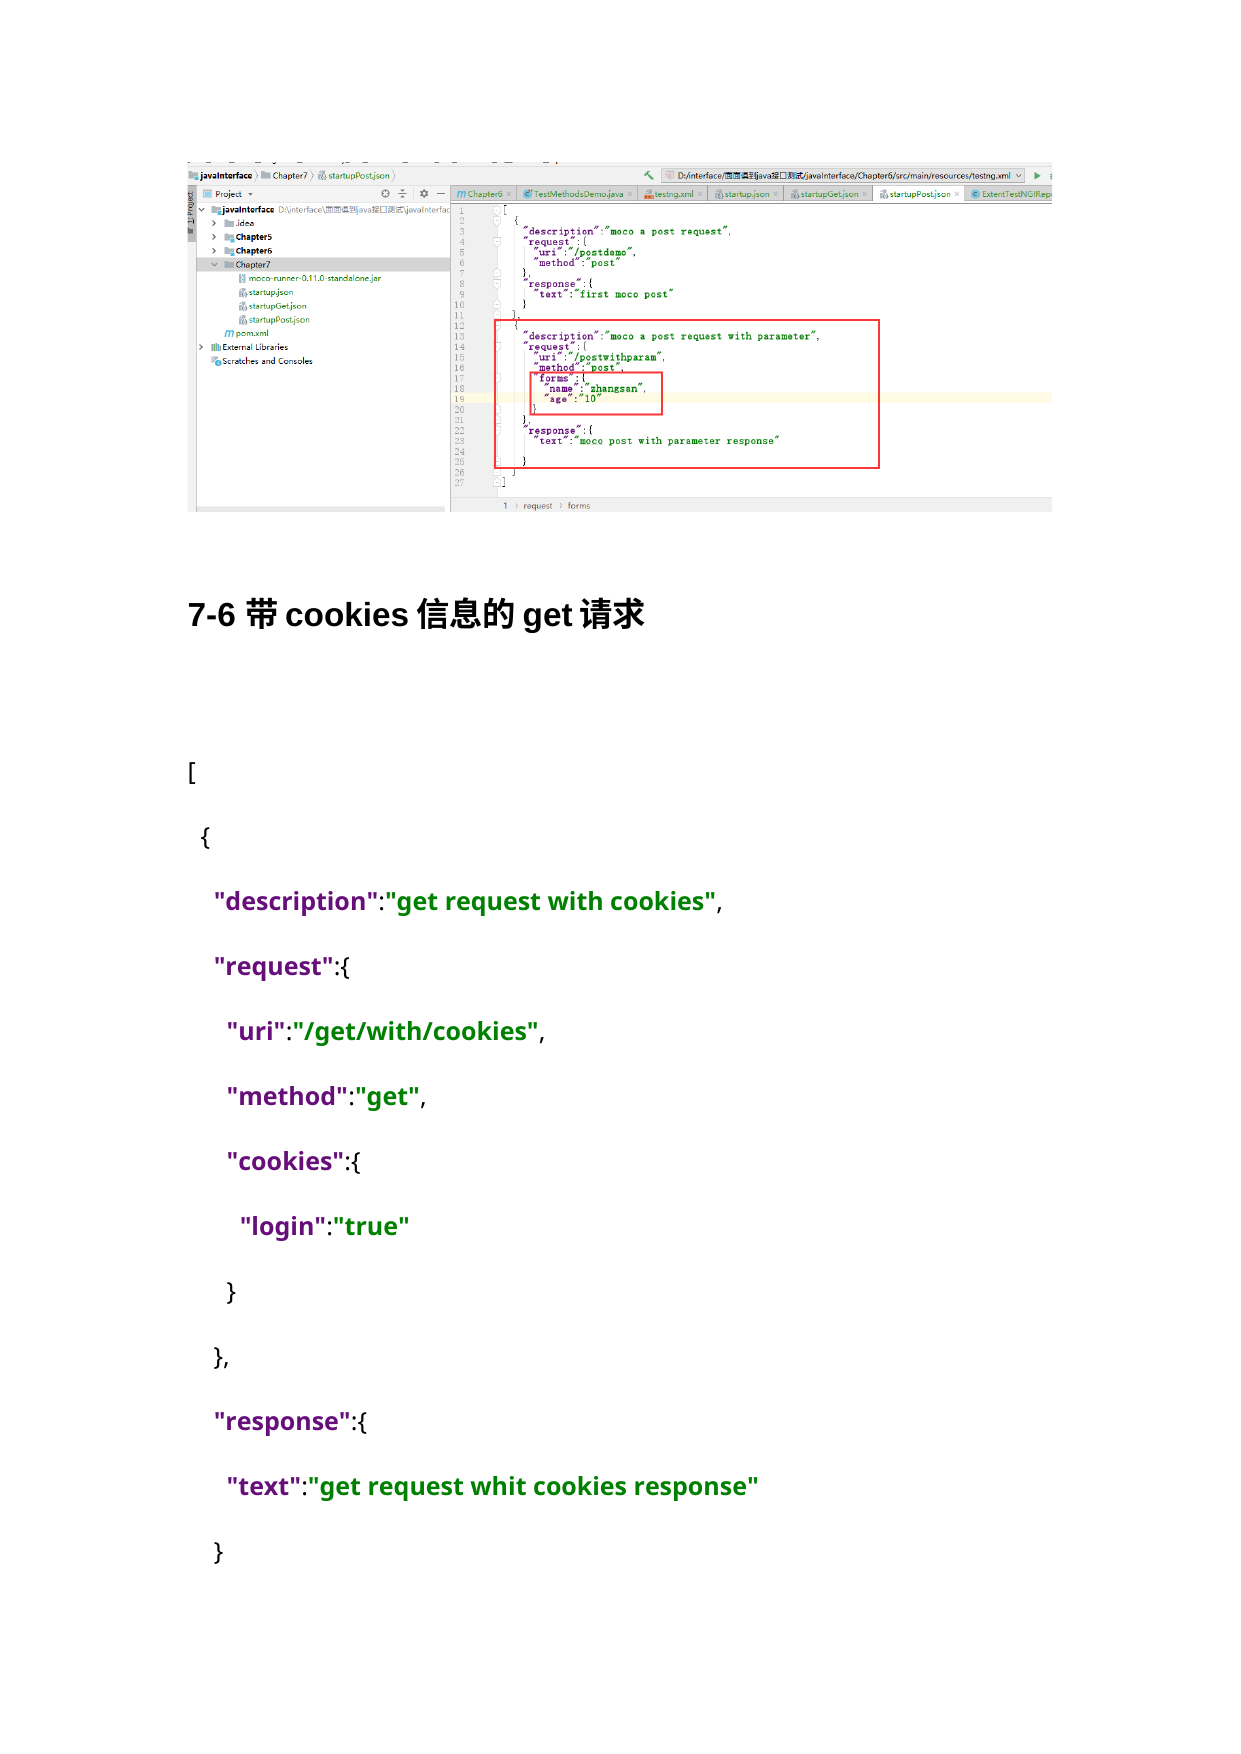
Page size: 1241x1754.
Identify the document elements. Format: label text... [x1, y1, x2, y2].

picture [187, 162, 1053, 512]
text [187, 738, 1053, 1583]
subtitle 7-6 带cookies信息的get请求 [187, 579, 1053, 644]
